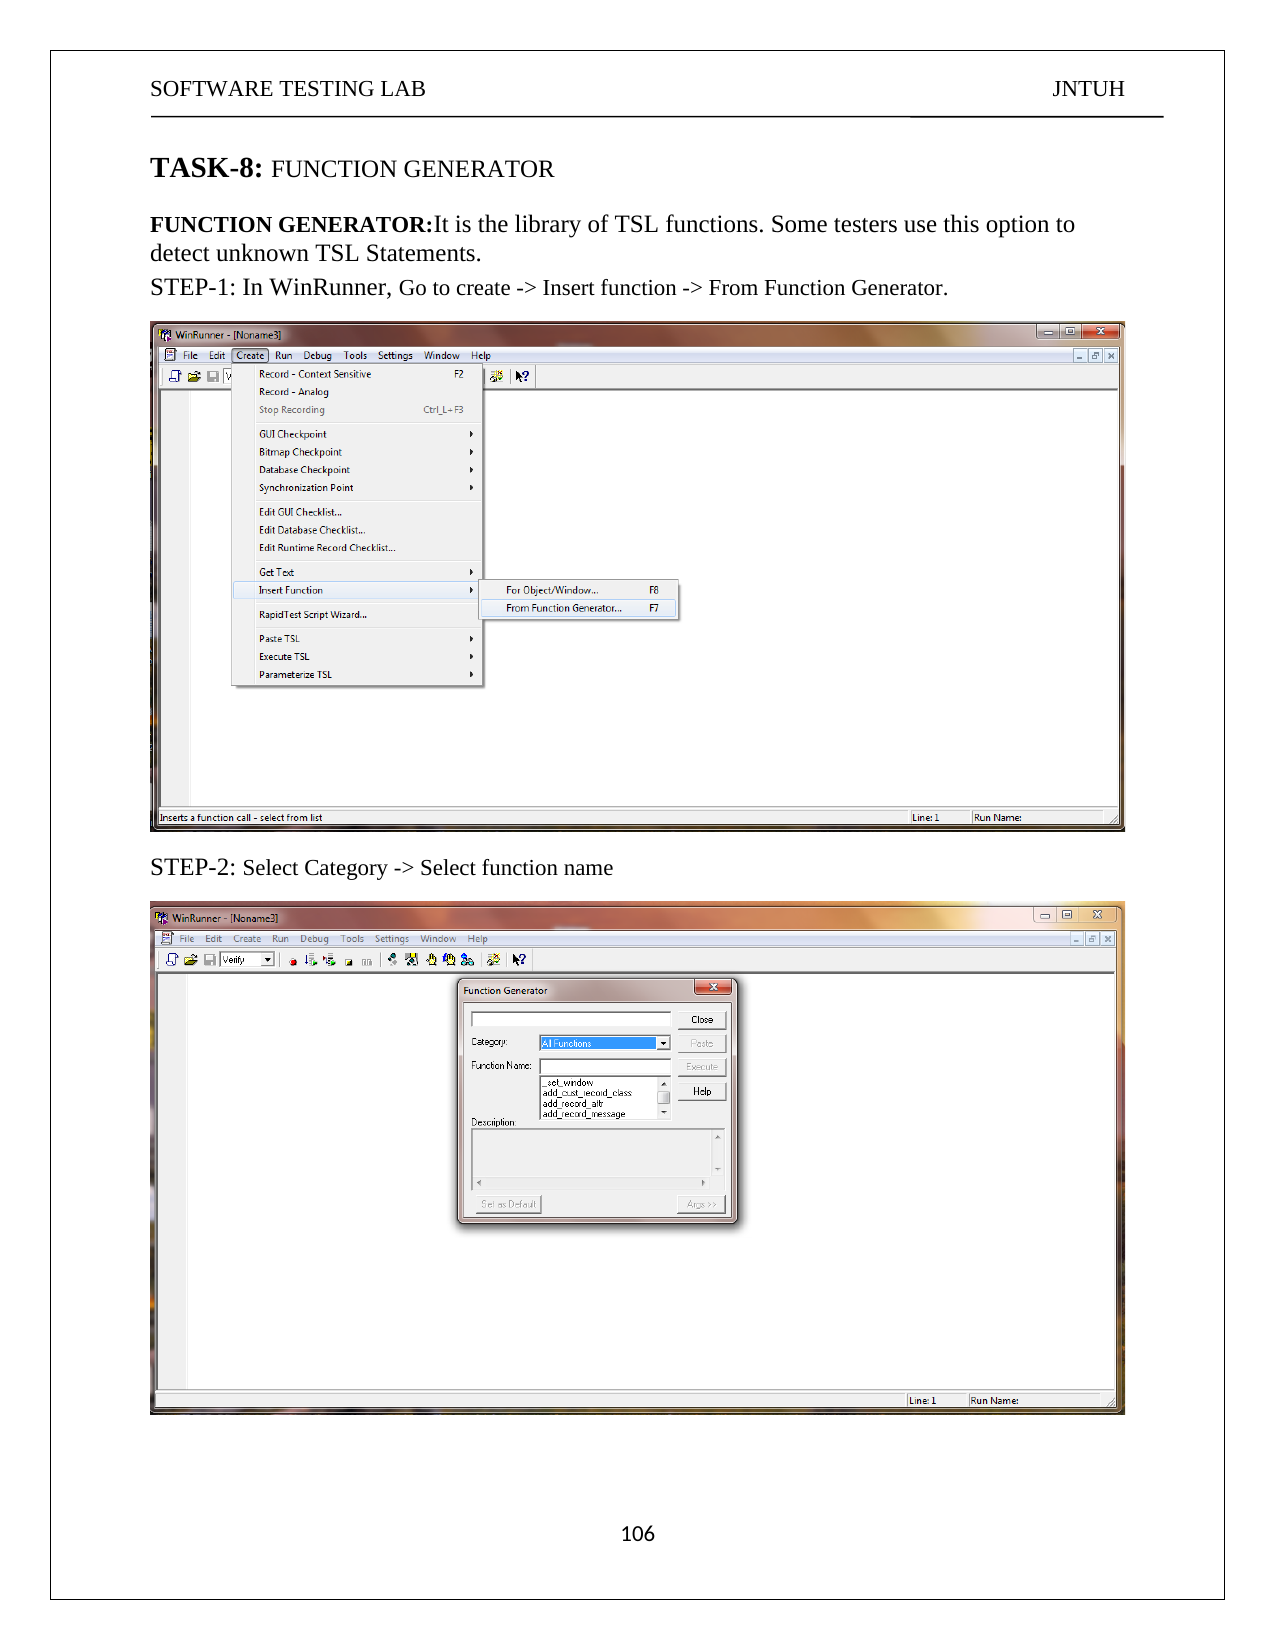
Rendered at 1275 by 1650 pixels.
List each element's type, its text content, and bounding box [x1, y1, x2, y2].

text STEP-1: In WinRunner, Go to create -> Insert function -> From Function Generator. [150, 272, 1125, 301]
text STEP-2: Select Category -> Select function name [150, 852, 1125, 881]
list FUNCTION GENERATOR:It is the library of TSL functions. Some testers use this option to detect unknown TSL Statements. [150, 209, 1125, 267]
picture [150, 321, 1125, 832]
text TASK-8: FUNCTION GENERATOR [150, 150, 1125, 183]
picture [150, 901, 1125, 1415]
